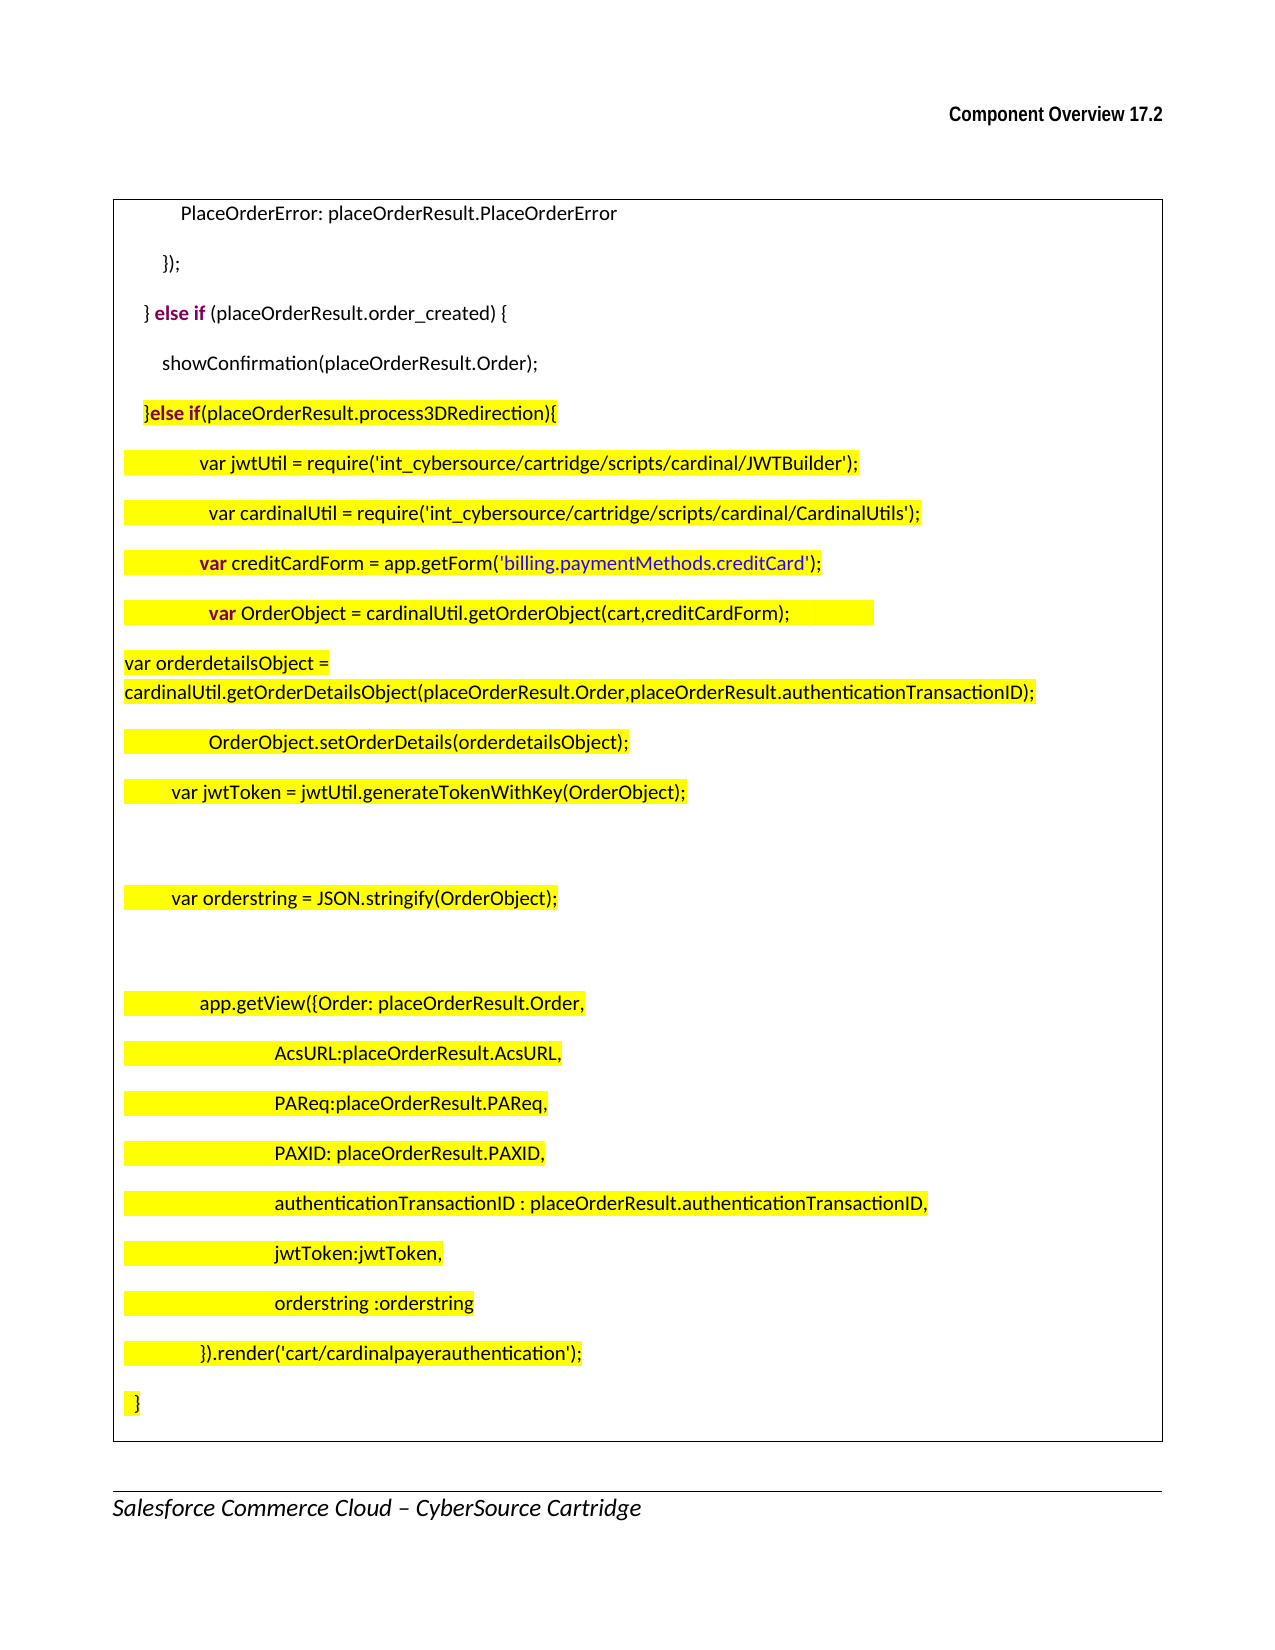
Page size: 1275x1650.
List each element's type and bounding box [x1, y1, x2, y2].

table_header [114, 200, 1162, 1441]
